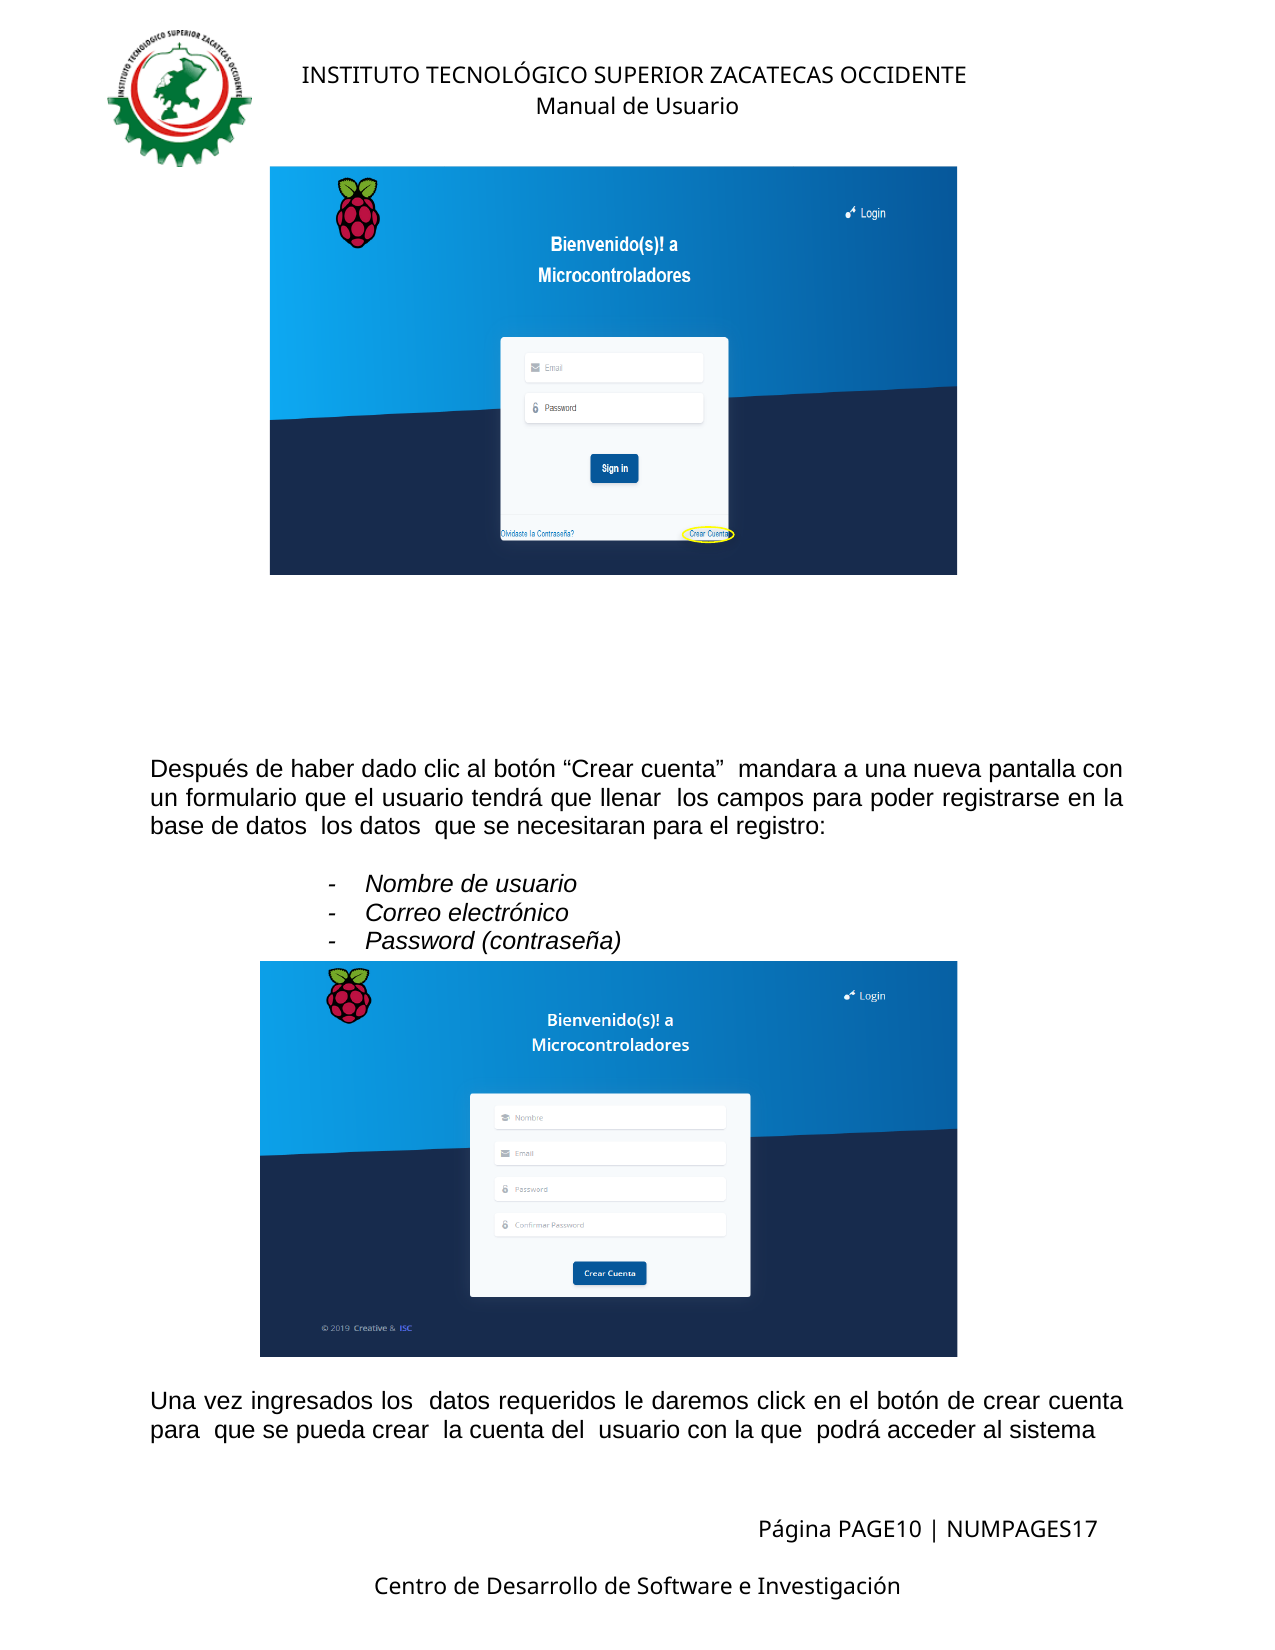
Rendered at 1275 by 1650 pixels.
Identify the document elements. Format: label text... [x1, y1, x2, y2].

list Correo electrónico [327, 897, 1125, 926]
list Nombre de usuario [327, 869, 1125, 897]
picture [337, 179, 378, 247]
picture [107, 30, 252, 167]
picture [269, 166, 958, 575]
list Password (contraseña) [327, 926, 1125, 955]
text Una vez ingresados los datos requeridos le daremos click en el botón de crear cuenta para que se pueda crear la cuenta del usuario con la que podrá acceder al sistema [150, 1386, 1125, 1444]
text Después de haber dado clic al botón “Crear cuenta” mandara a una nueva pantalla con un formulario que el usuario tendrá que llenar los campos para poder registrarse en la base de datos los datos que se necesitaran para el registro: [150, 754, 1125, 840]
picture [328, 970, 370, 1022]
picture [260, 961, 958, 1357]
